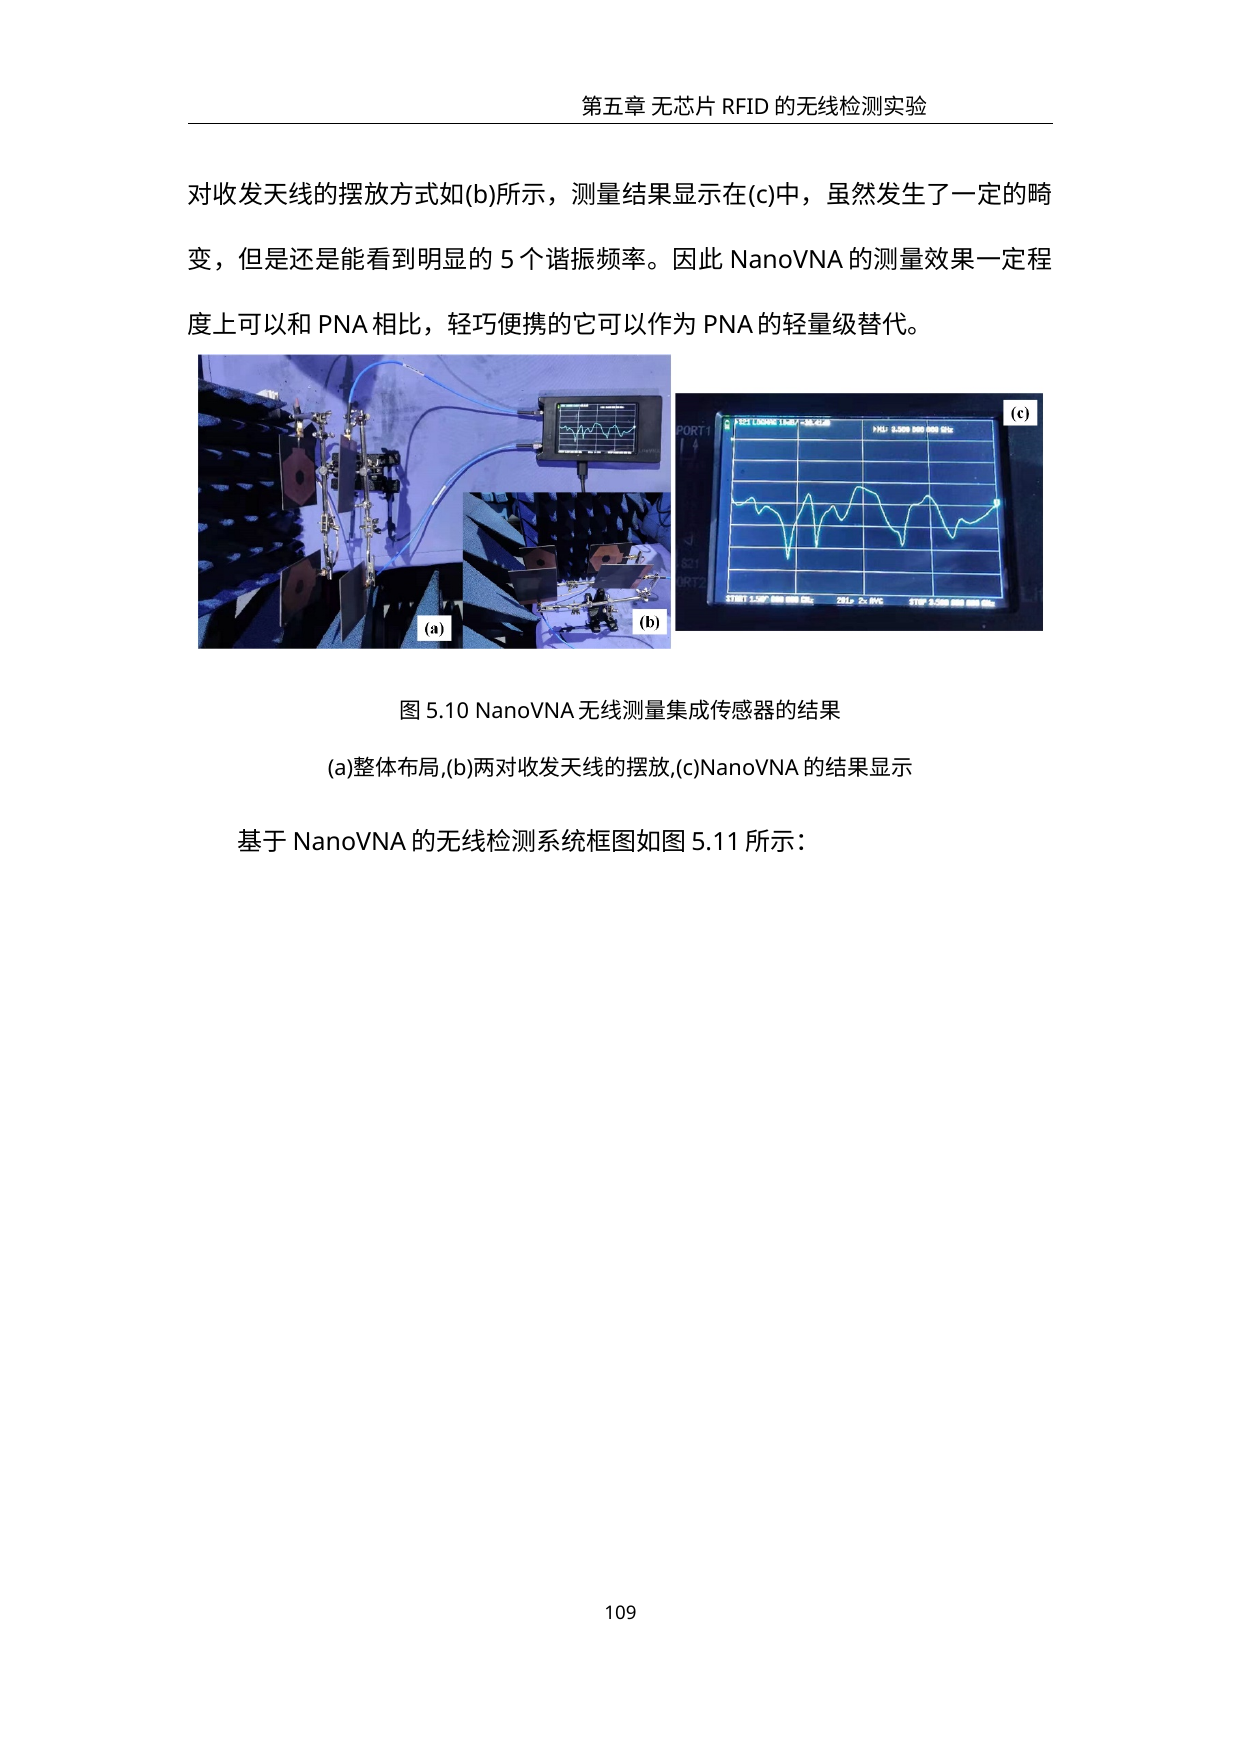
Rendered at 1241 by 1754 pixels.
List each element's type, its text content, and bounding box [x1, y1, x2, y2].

text 图5.10 NanoVNA无线测量集成传感器的结果 [187, 692, 1053, 725]
text 基于NanoVNA的无线检测系统框图如图5.11所示： [187, 807, 1053, 872]
picture [196, 354, 1044, 649]
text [187, 160, 1053, 355]
text (a)整体布局,(b)两对收发天线的摆放,(c)NanoVNA的结果显示 [187, 750, 1053, 782]
